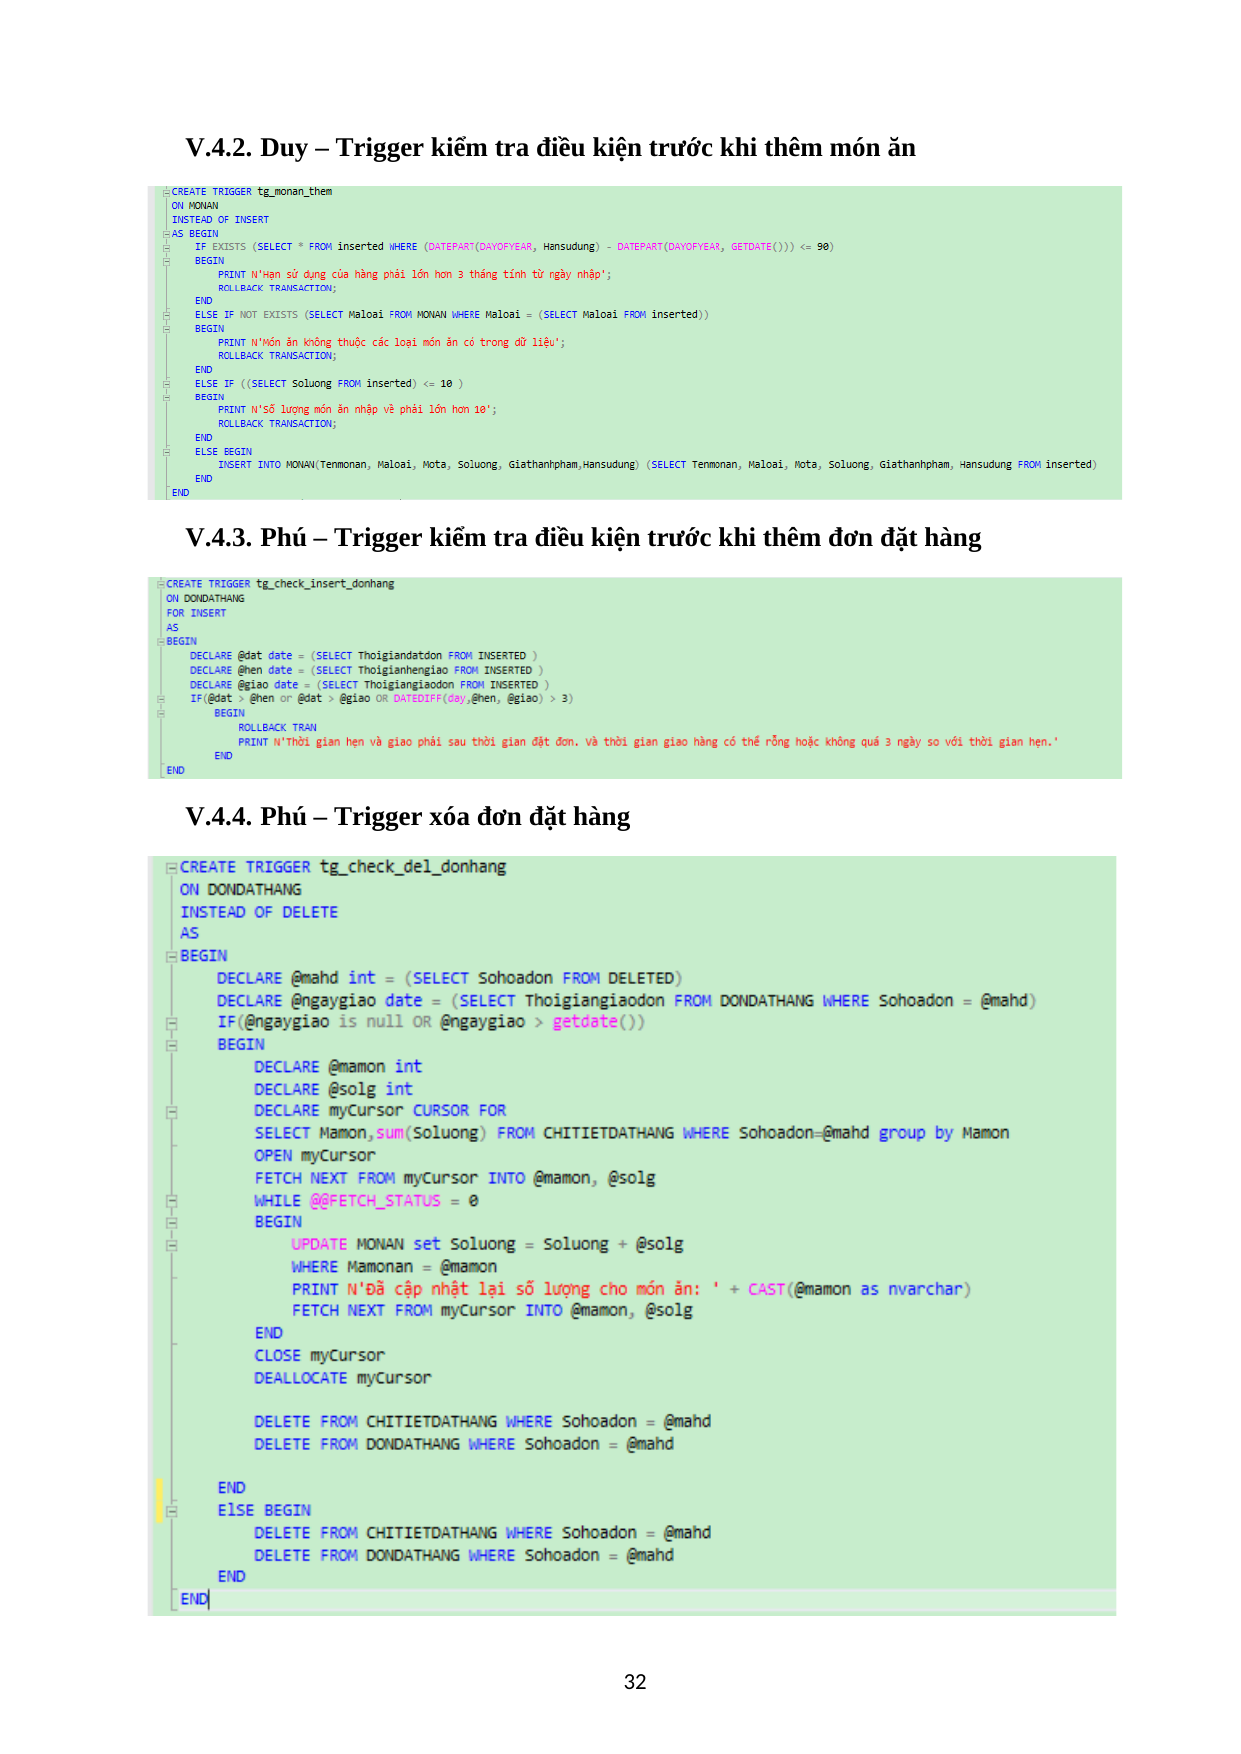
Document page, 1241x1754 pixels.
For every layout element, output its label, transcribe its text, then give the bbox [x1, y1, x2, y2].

list Duy – Trigger kiểm tra điều kiện trước khi thêm món ăn [185, 131, 1122, 162]
picture [147, 856, 1117, 1616]
list Phú – Trigger xóa đơn đặt hàng [185, 800, 1122, 831]
list Phú – Trigger kiểm tra điều kiện trước khi thêm đơn đặt hàng [185, 521, 1122, 552]
picture [147, 577, 1123, 779]
picture [147, 186, 1123, 500]
